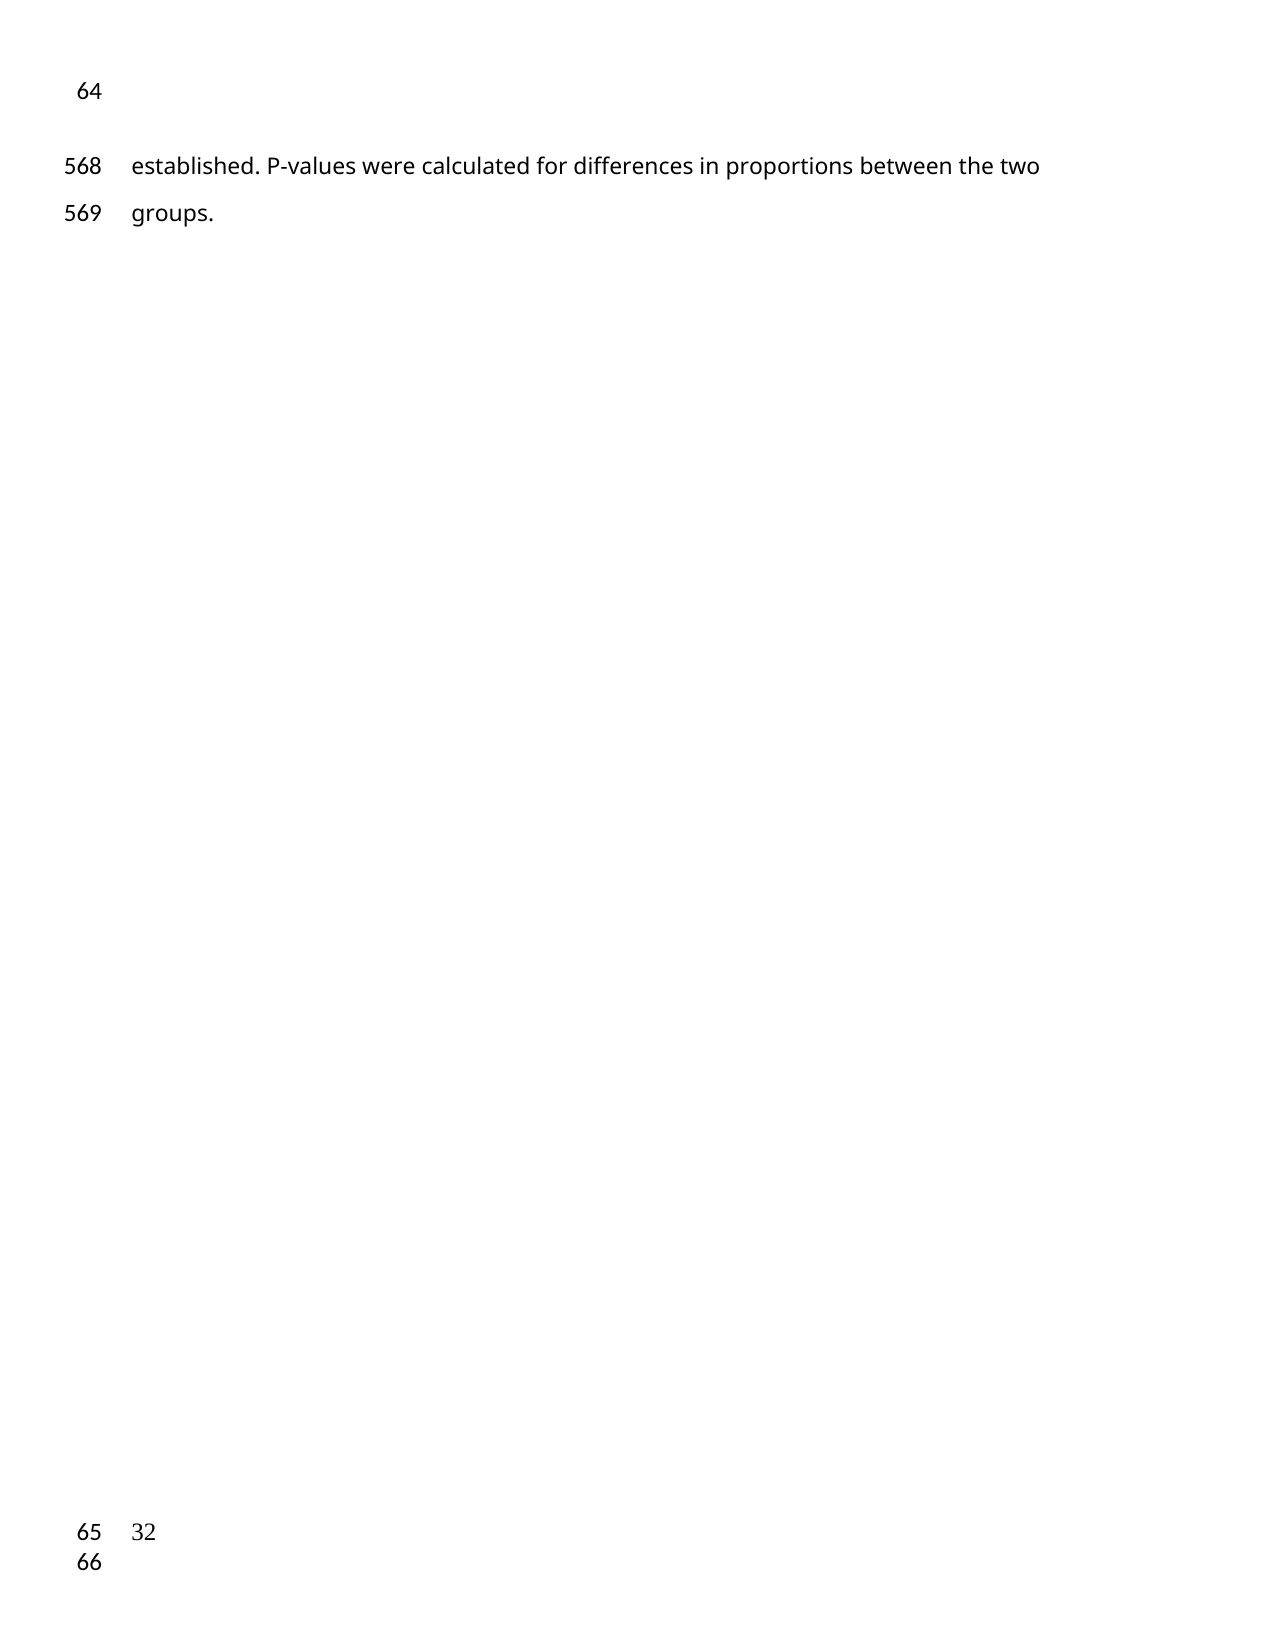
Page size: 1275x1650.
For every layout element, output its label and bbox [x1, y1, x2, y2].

text [131, 150, 1125, 228]
